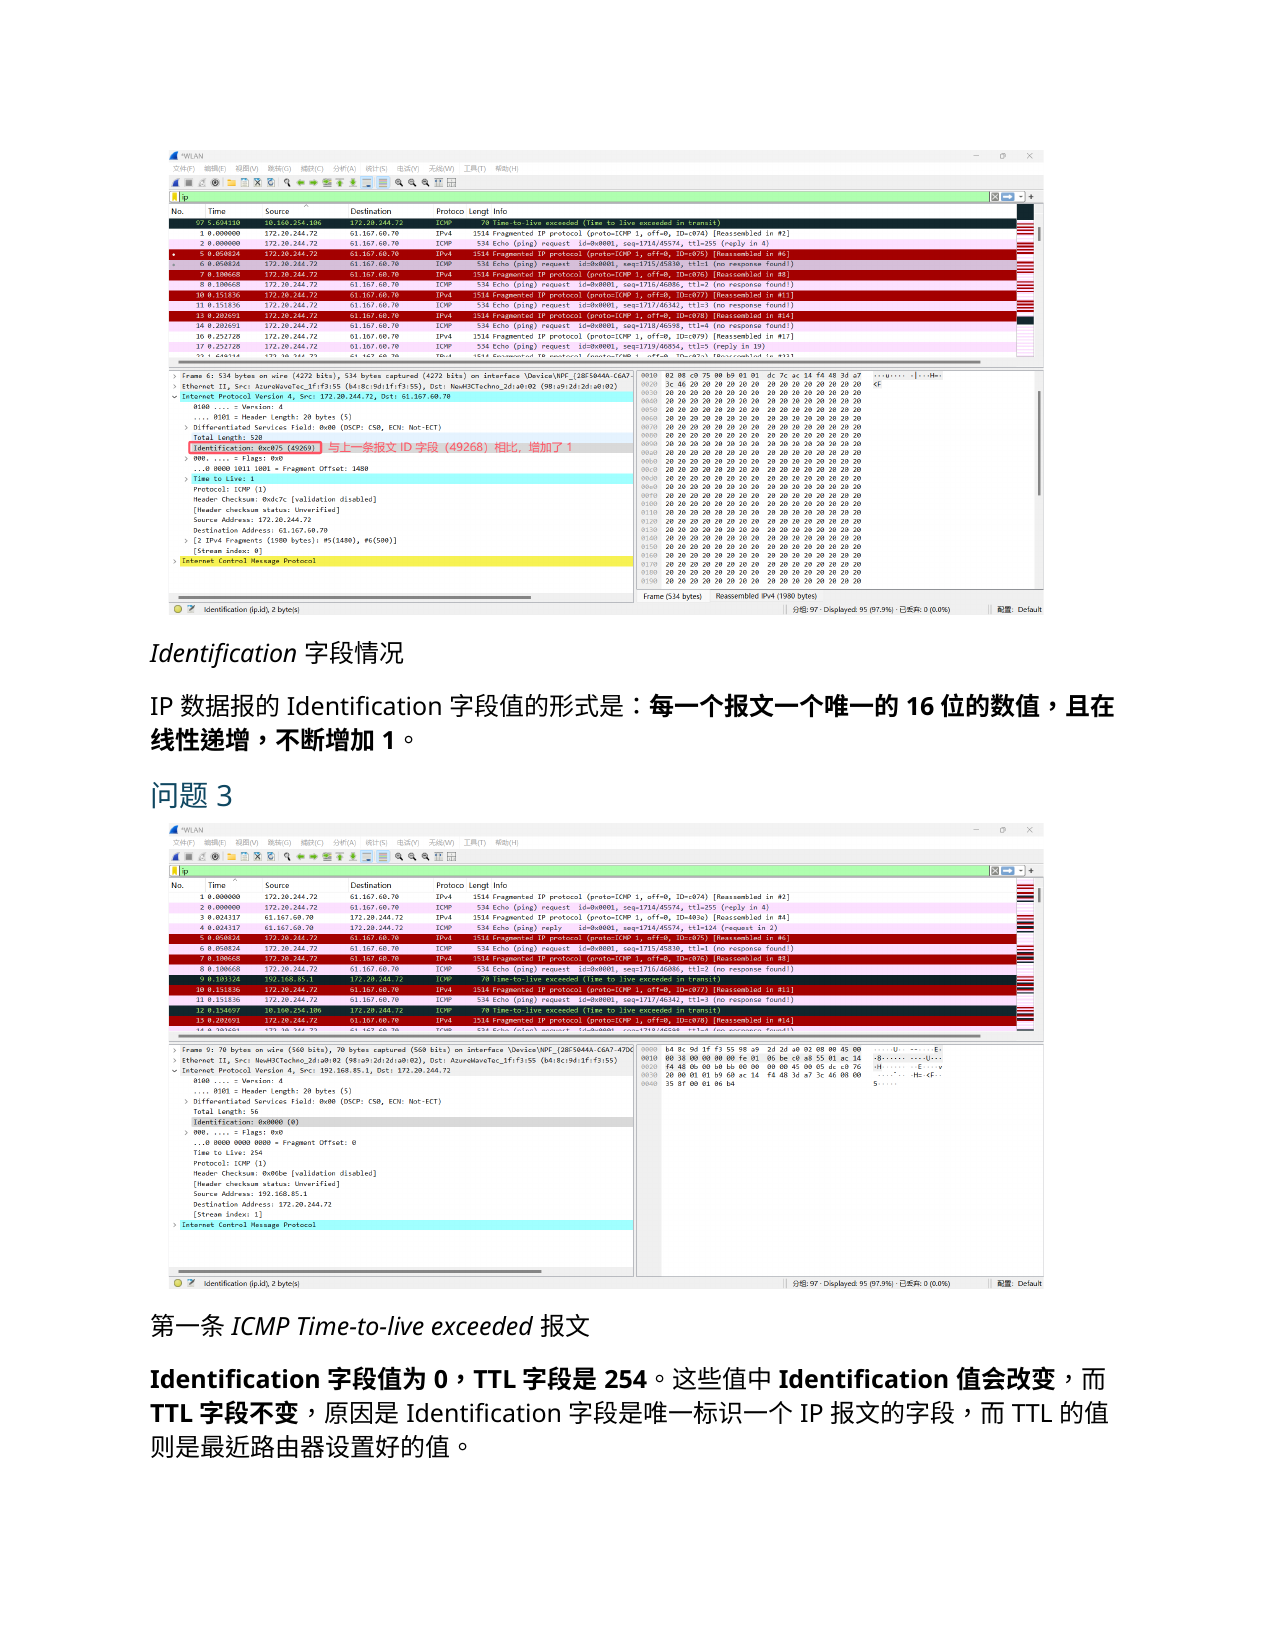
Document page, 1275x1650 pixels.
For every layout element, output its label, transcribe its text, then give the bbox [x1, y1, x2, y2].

text IP 数据报的 Identification 字段值的形式是：每一个报文一个唯一的 16 位的数值，且在线性递增，不断增加 1。 [150, 688, 1125, 757]
text 第一条 ICMP Time-to-live exceeded 报文 [150, 1309, 1125, 1343]
text Identification 字段情况 [150, 636, 1125, 670]
picture [168, 150, 1044, 615]
text Identification 字段值为 0，TTL 字段是 254。这些值中 Identification 值会改变，而 TTL 字段不变，原因是 Identification 字段是唯一标识一个 IP 报文的字段，而 TTL 的值则是最近路由器设置好的值。 [150, 1362, 1125, 1464]
subtitle 问题 3 [150, 775, 1125, 815]
picture [168, 823, 1044, 1289]
